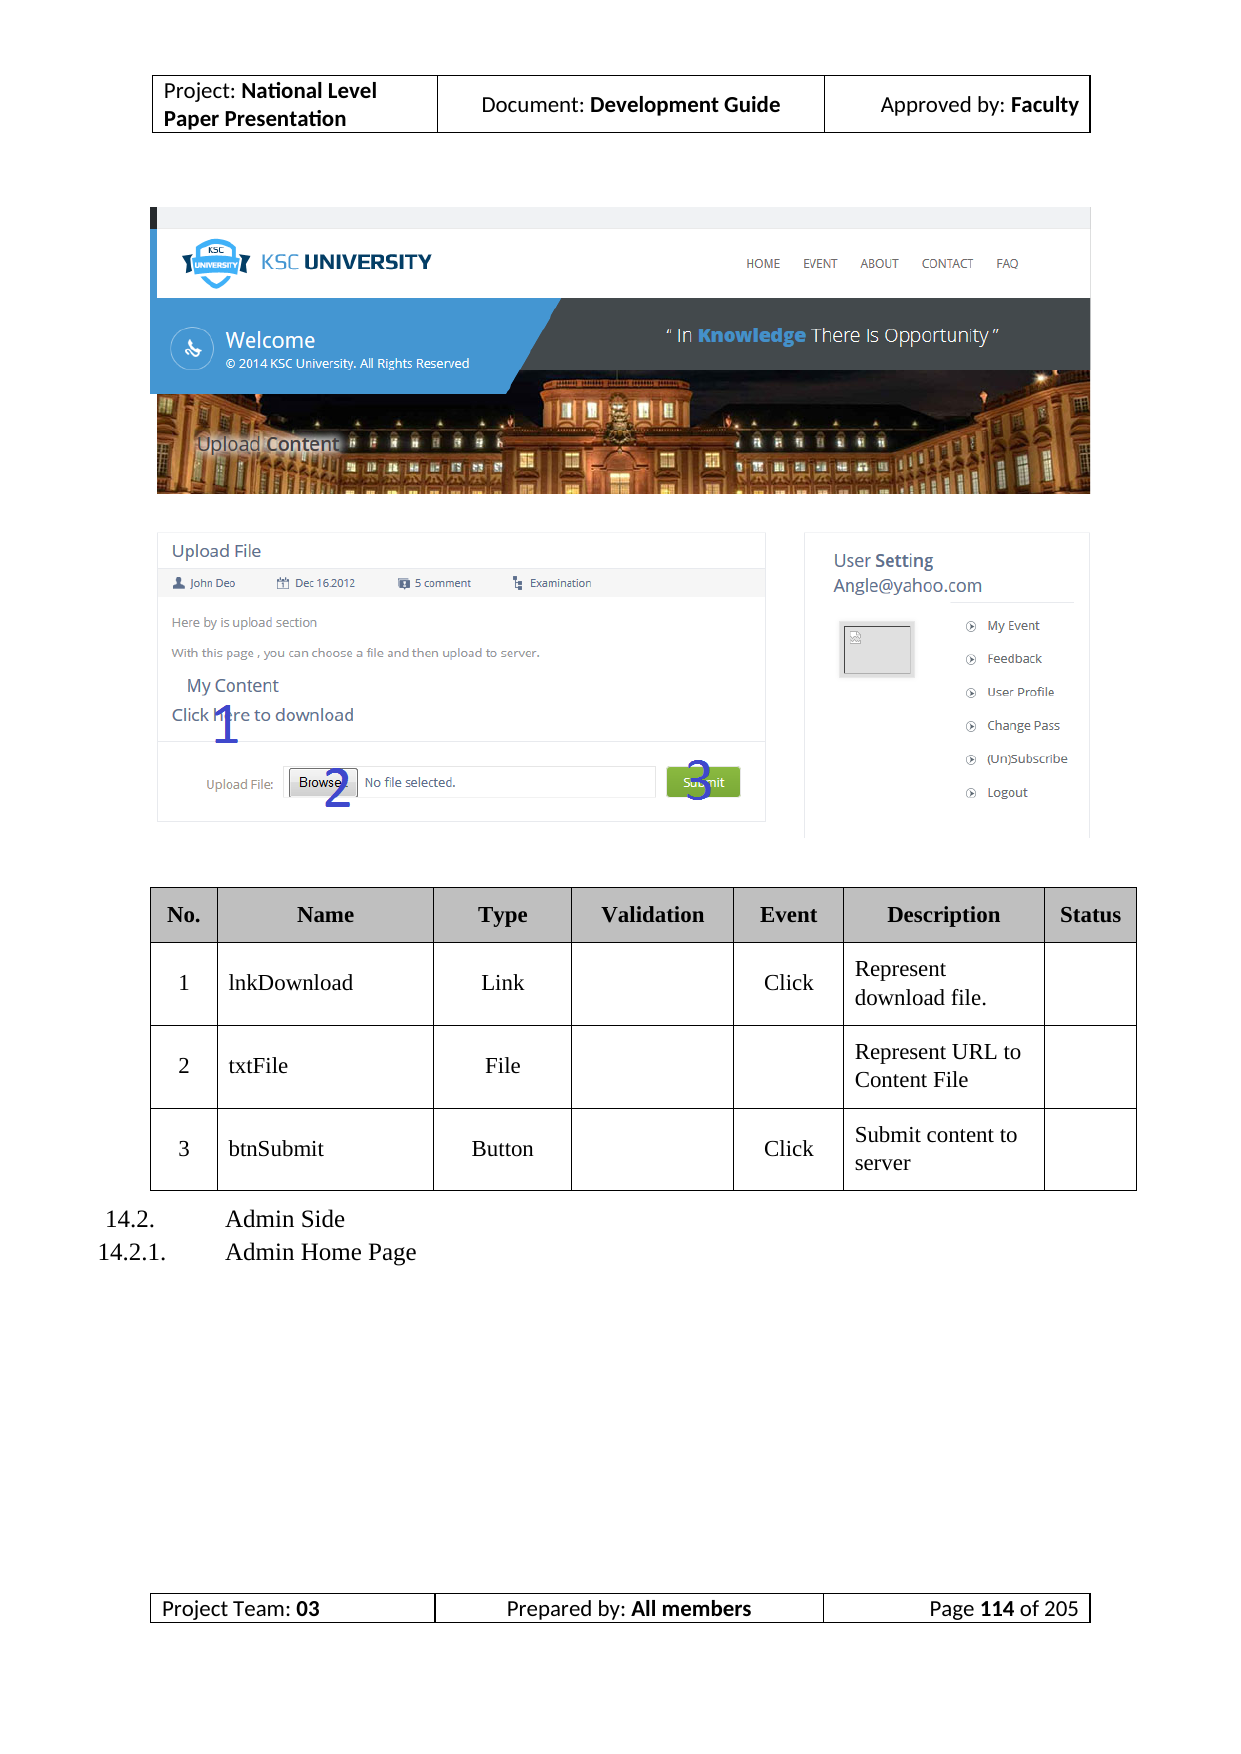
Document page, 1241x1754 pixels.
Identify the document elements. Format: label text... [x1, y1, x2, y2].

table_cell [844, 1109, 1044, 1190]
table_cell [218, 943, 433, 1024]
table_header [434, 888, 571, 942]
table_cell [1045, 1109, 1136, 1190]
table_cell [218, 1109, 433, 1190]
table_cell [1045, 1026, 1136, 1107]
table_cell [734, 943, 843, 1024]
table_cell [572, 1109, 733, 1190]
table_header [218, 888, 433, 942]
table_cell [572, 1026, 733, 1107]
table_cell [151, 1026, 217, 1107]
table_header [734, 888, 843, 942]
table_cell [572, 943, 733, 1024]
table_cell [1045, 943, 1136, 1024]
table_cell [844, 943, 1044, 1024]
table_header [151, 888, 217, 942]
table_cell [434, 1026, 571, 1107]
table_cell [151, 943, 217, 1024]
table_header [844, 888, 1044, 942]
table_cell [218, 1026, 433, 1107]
picture [150, 207, 1091, 838]
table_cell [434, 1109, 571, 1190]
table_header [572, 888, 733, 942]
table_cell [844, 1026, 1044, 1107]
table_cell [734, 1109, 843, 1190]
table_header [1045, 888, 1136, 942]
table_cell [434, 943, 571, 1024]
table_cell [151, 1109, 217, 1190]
list Admin Side [105, 1204, 1090, 1233]
list Admin Home Page [97, 1237, 1090, 1266]
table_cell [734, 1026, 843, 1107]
